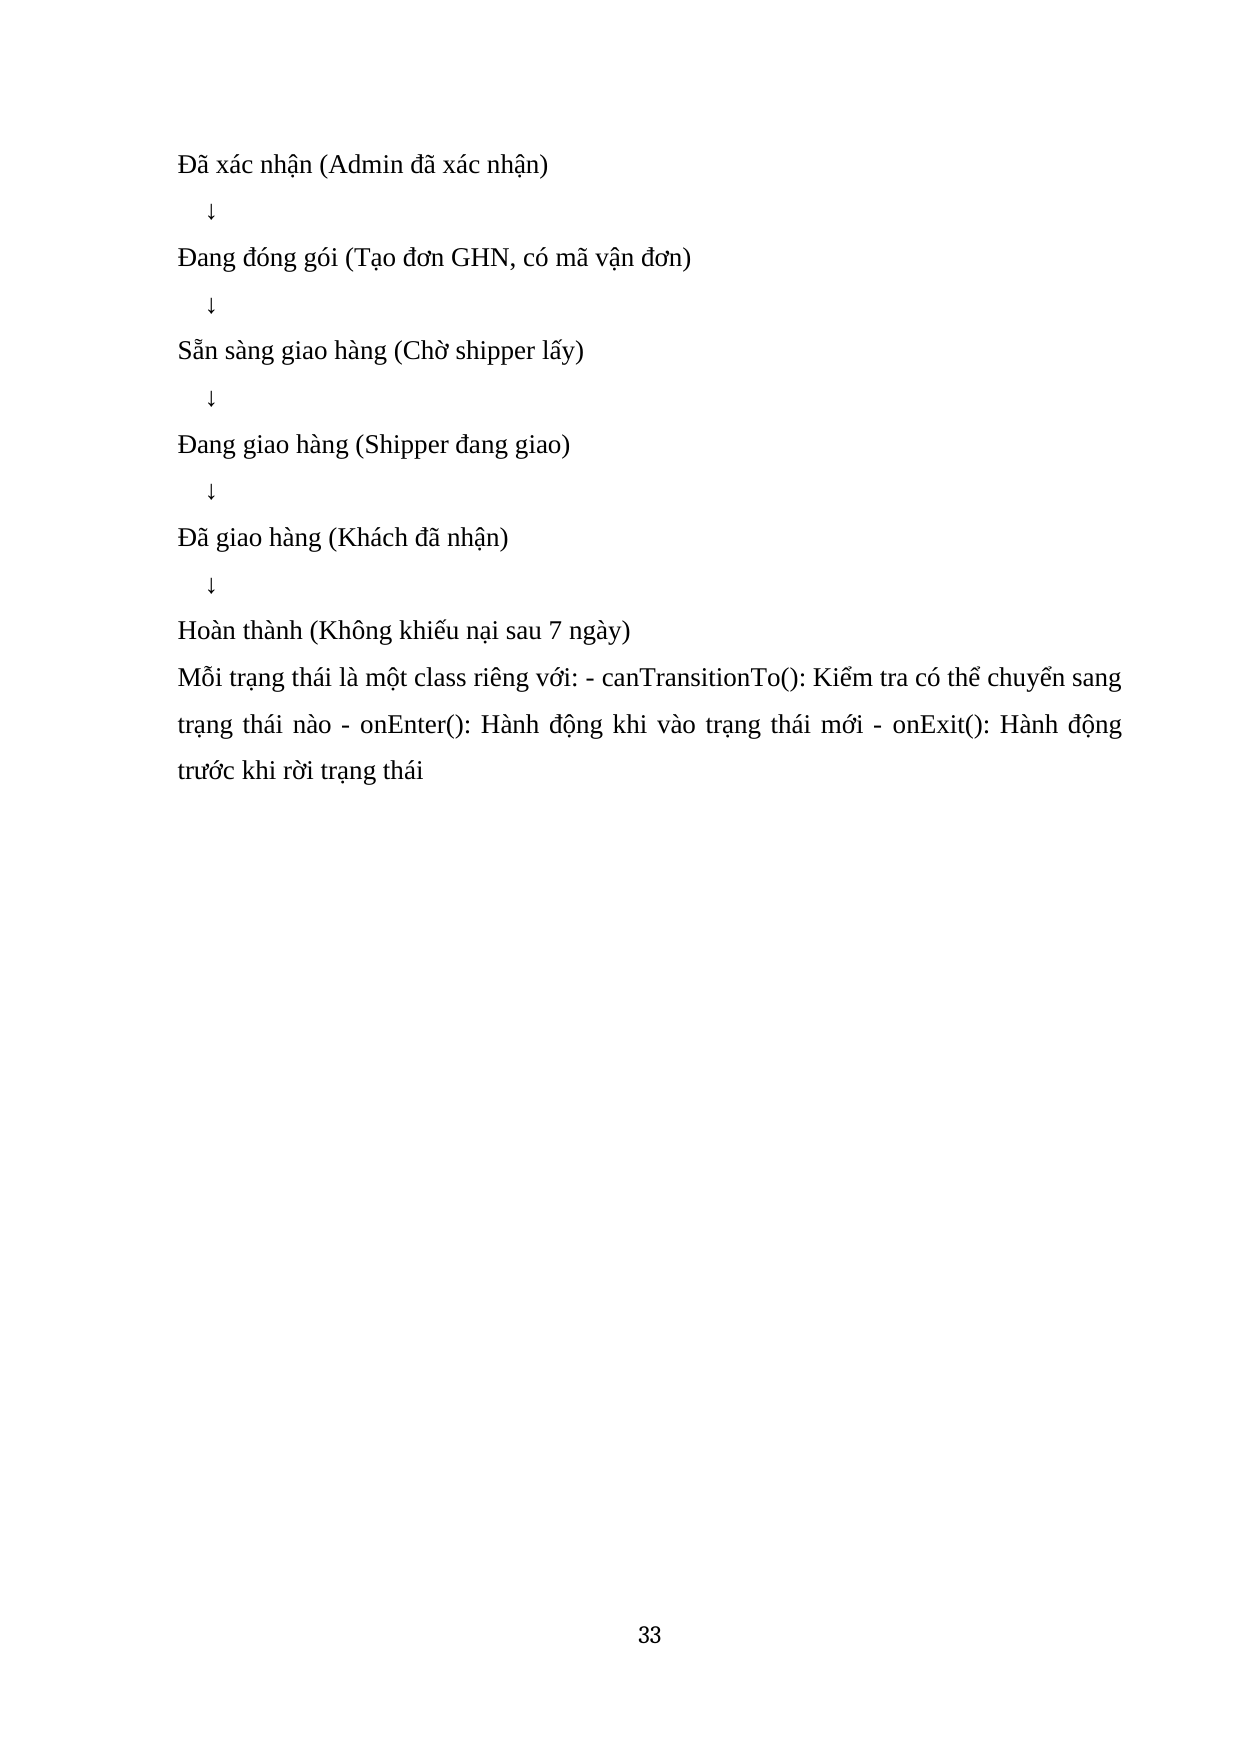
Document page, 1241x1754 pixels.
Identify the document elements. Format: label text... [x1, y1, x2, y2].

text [177, 148, 1122, 646]
text Mỗi trạng thái là một class riêng với: - canTransitionTo(): Kiểm tra có thể chuyển sang trạng thái nào - onEnter(): Hành động khi vào trạng thái mới - onExit(): Hành động trước khi rời trạng thái [177, 661, 1122, 786]
